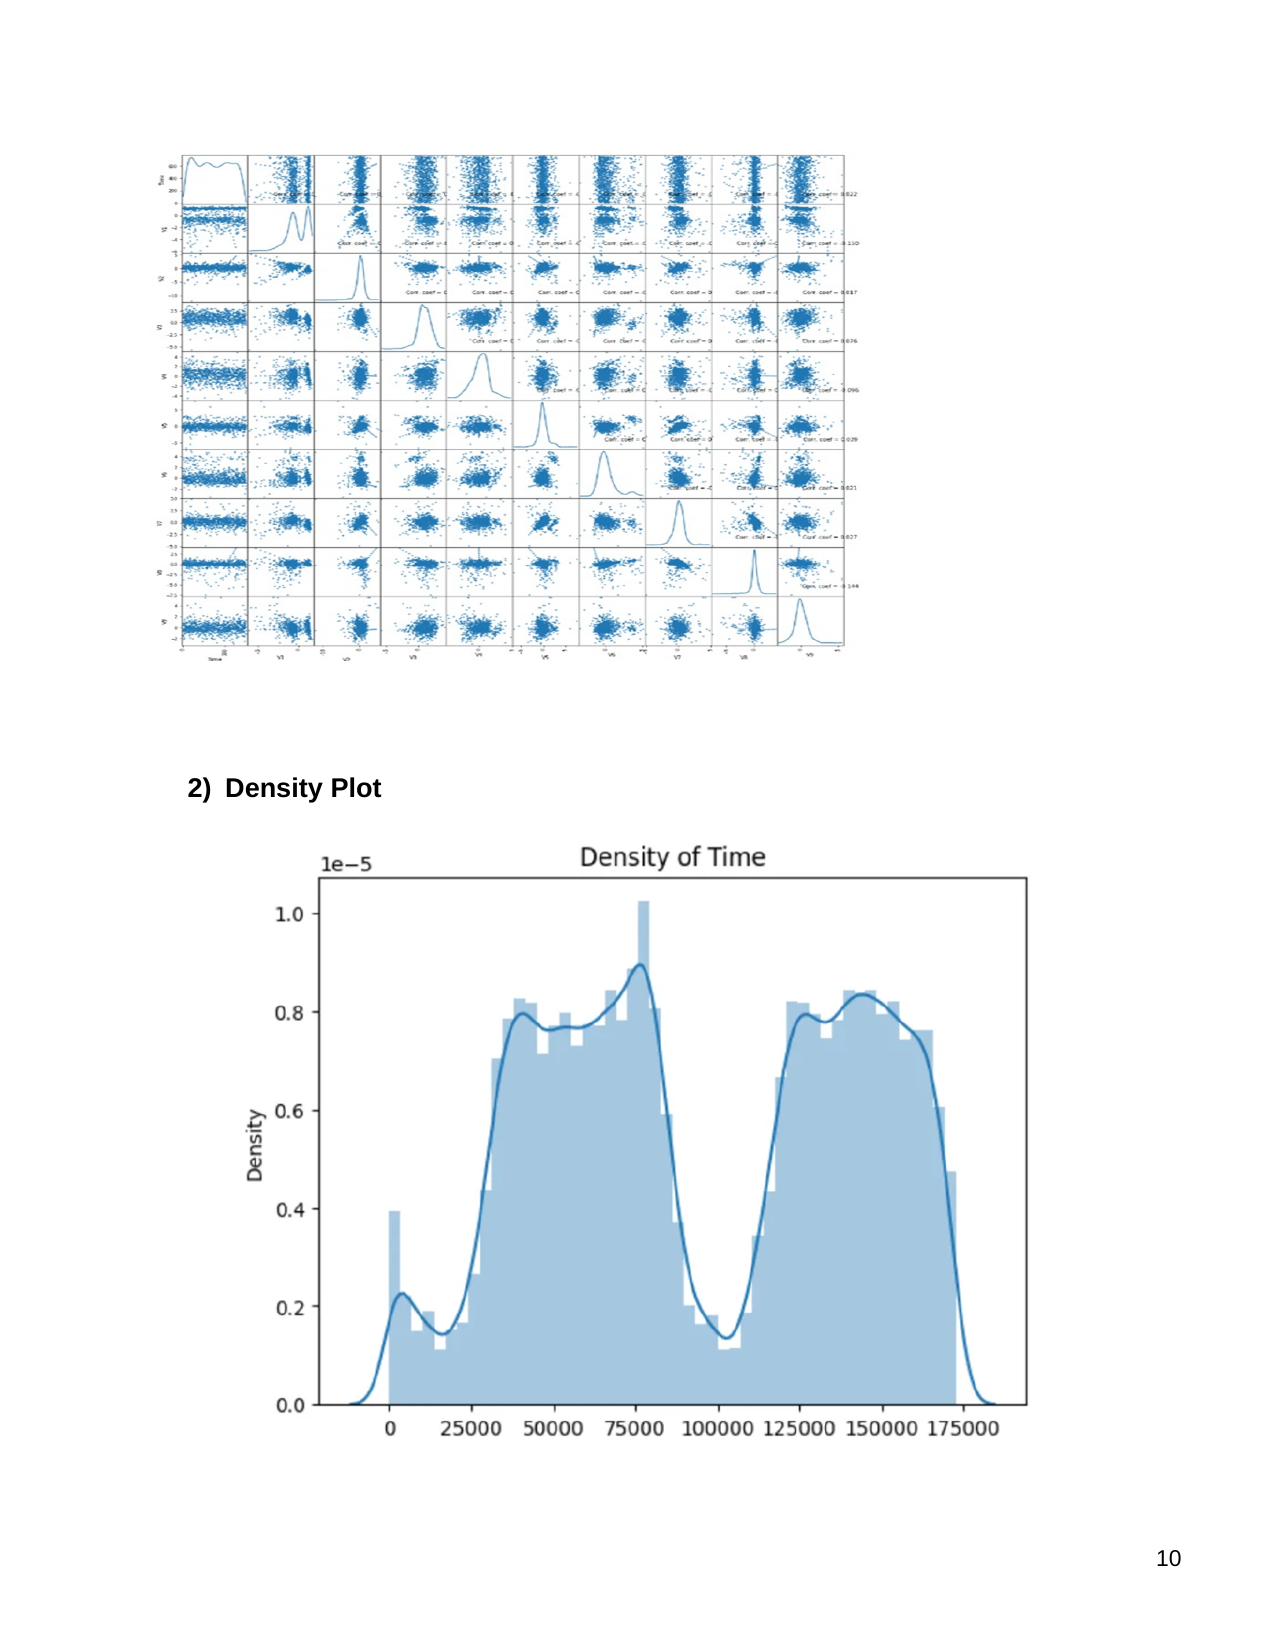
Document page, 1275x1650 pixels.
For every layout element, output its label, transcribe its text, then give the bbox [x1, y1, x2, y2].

list Density Plot [187, 772, 1181, 803]
picture [225, 807, 1111, 1483]
picture [150, 150, 867, 661]
